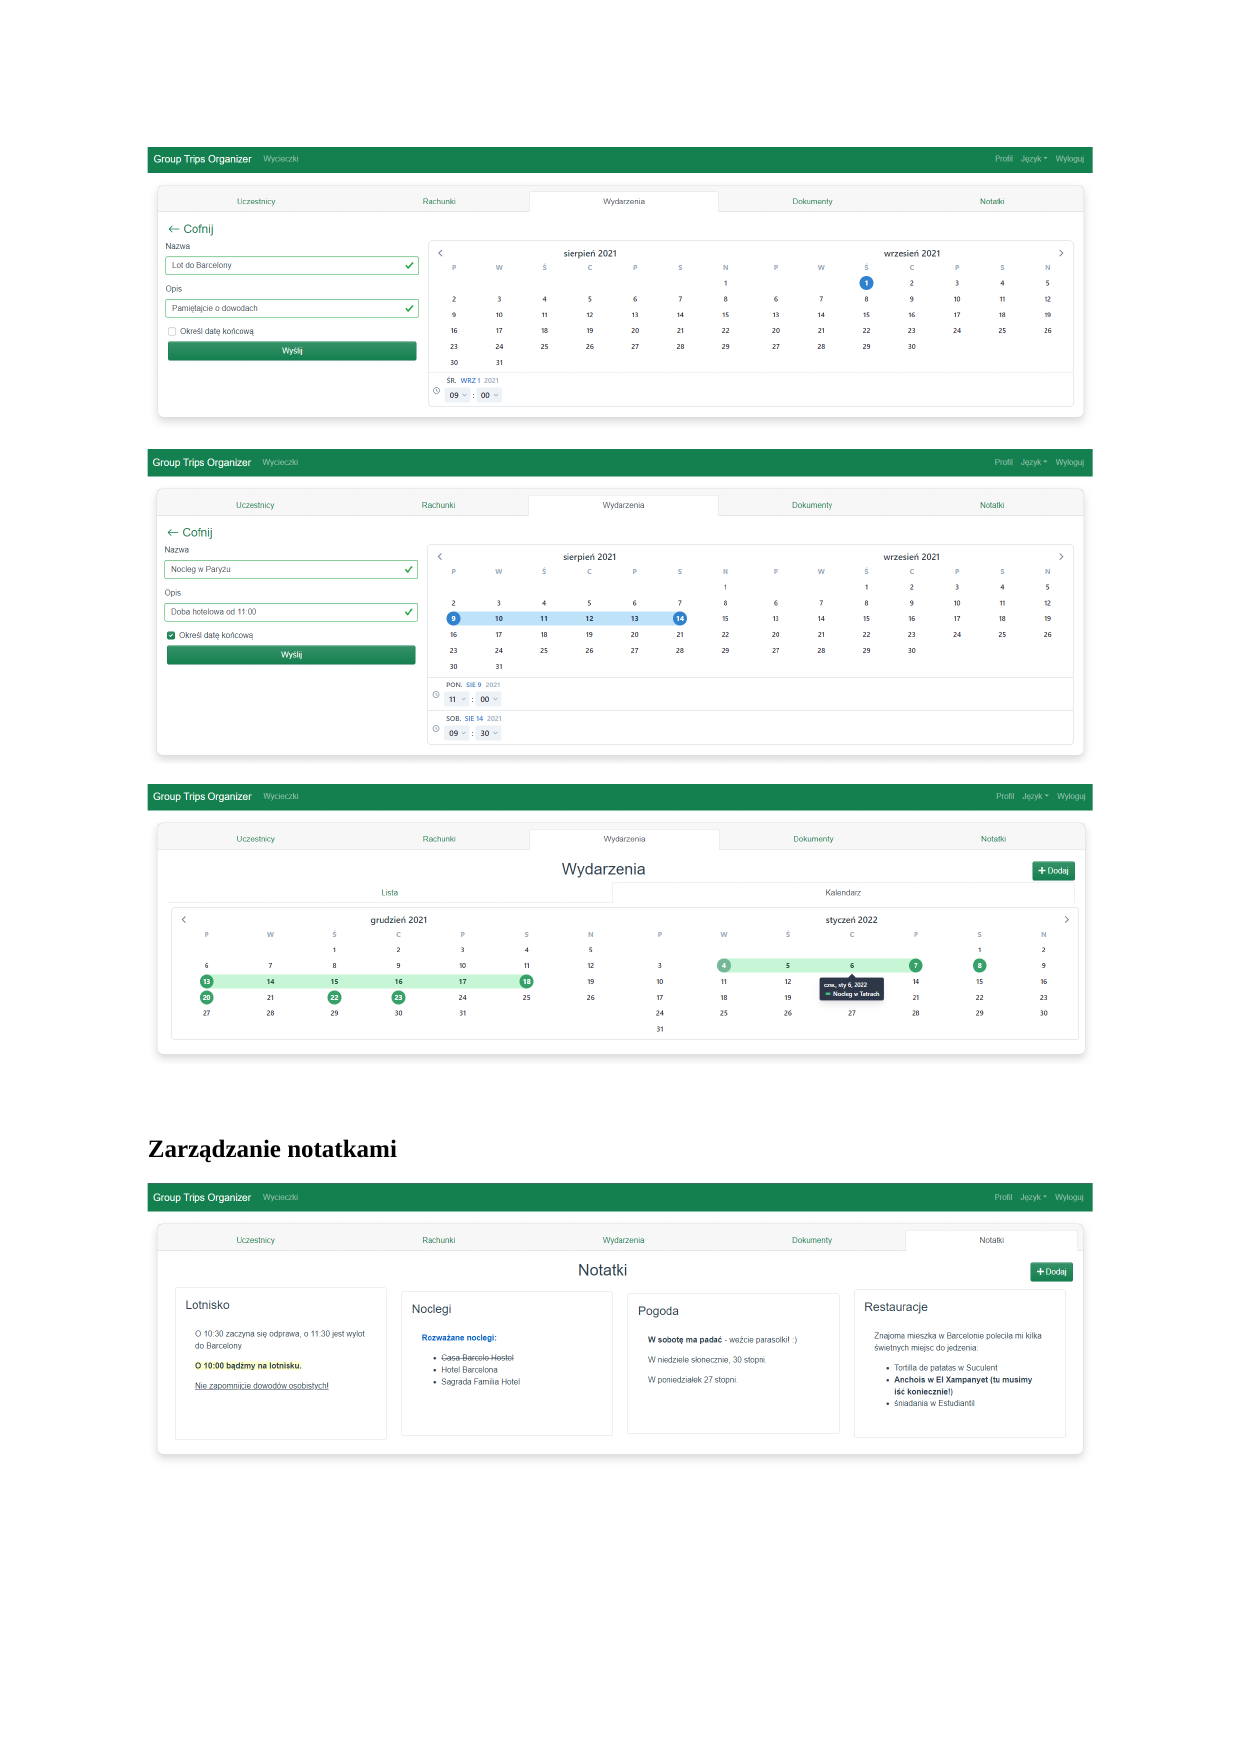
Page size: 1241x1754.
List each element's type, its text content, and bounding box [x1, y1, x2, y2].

text Zarządzanie notatkami [148, 1134, 1093, 1163]
picture [147, 784, 1093, 1064]
picture [147, 147, 1093, 429]
picture [147, 449, 1093, 764]
picture [147, 1183, 1093, 1469]
